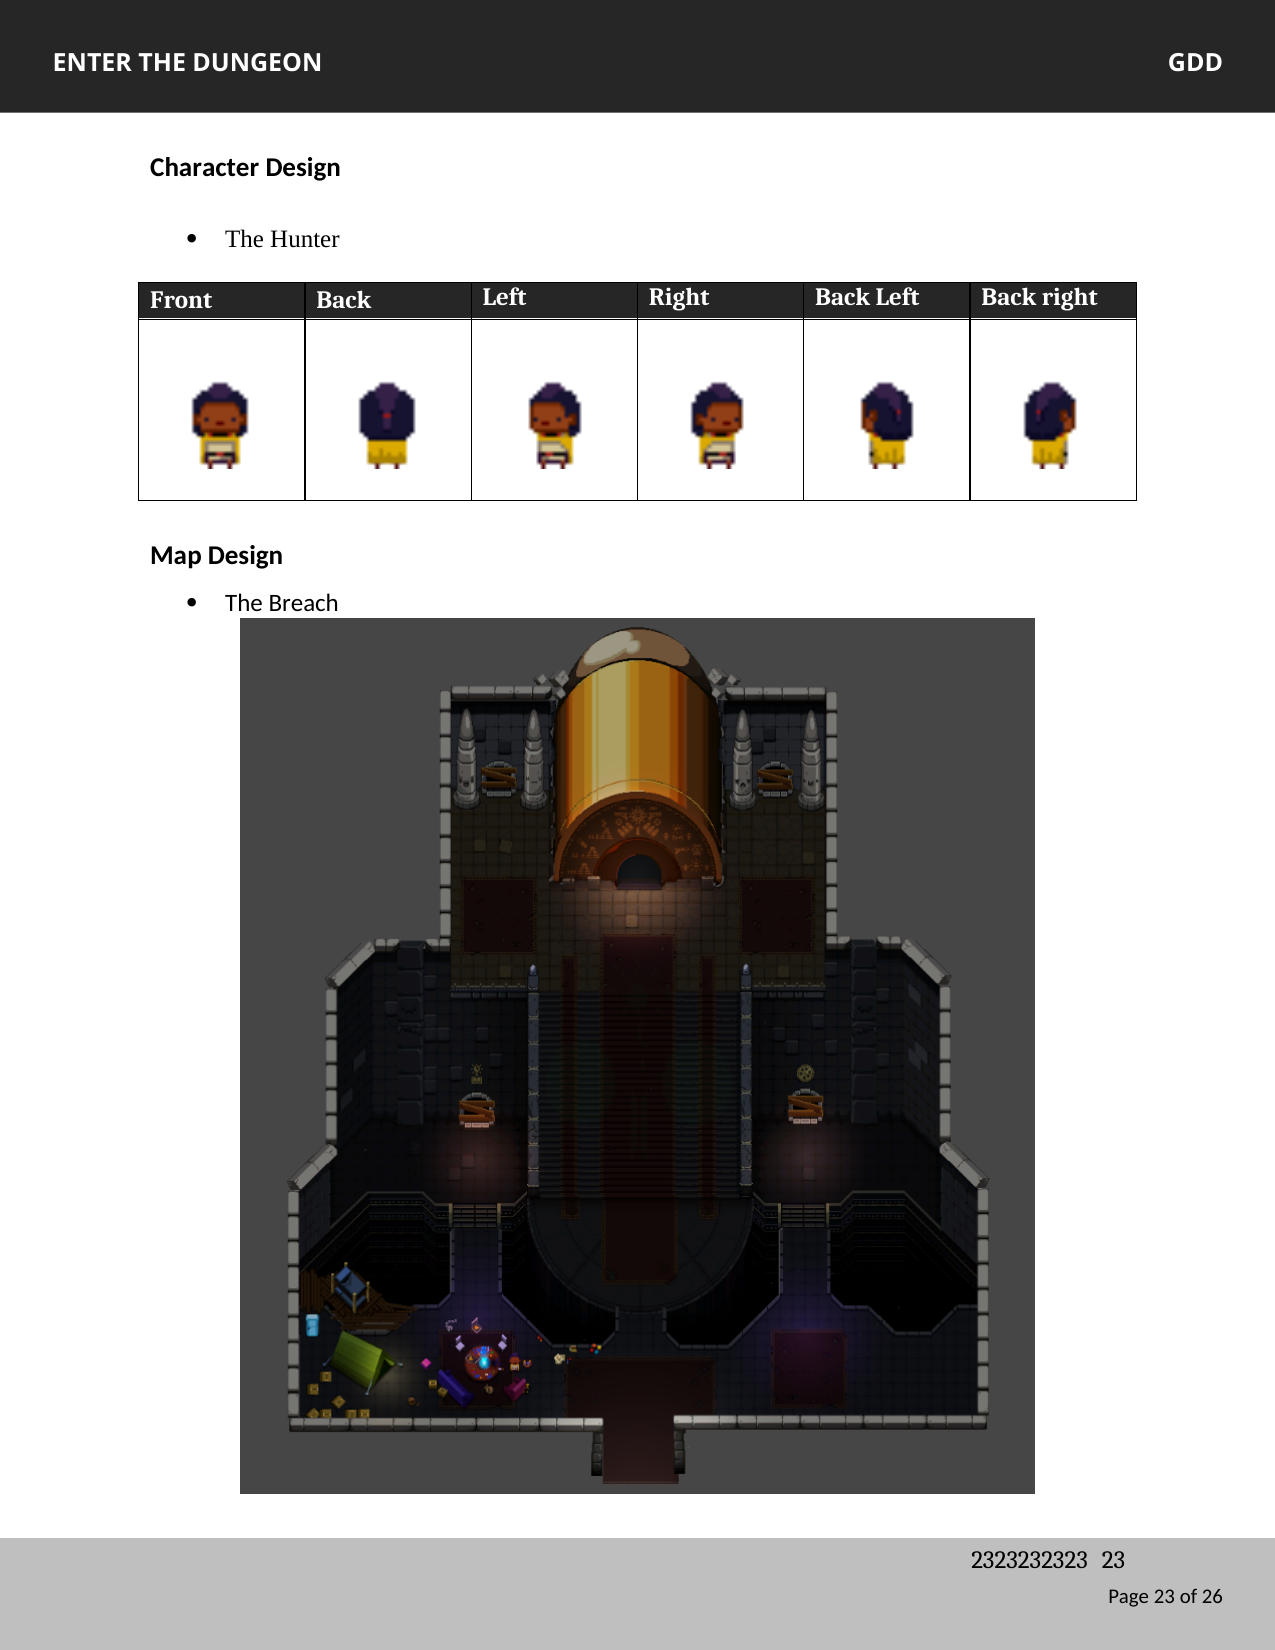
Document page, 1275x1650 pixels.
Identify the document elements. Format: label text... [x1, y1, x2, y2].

table_cell [638, 320, 803, 500]
subtitle Character Design [150, 150, 1125, 183]
table_header Front [139, 283, 304, 318]
list The Hunter [187, 224, 1125, 253]
table_header Back Left [804, 283, 969, 318]
table_header Left [472, 283, 637, 318]
picture [1003, 350, 1104, 469]
picture [836, 350, 937, 469]
list The Breach [187, 588, 1125, 618]
table_cell [804, 320, 969, 500]
subtitle Map Design [150, 538, 1125, 571]
table_cell [971, 320, 1136, 500]
table_cell [306, 320, 471, 500]
picture [670, 350, 771, 469]
table_header Right [638, 283, 803, 318]
table_header Back [306, 283, 471, 318]
table_cell [139, 320, 304, 500]
picture [504, 350, 605, 469]
picture [338, 350, 439, 469]
picture [171, 350, 272, 469]
table_header Back right [971, 283, 1136, 318]
picture [240, 618, 1035, 1494]
table_cell [472, 320, 637, 500]
